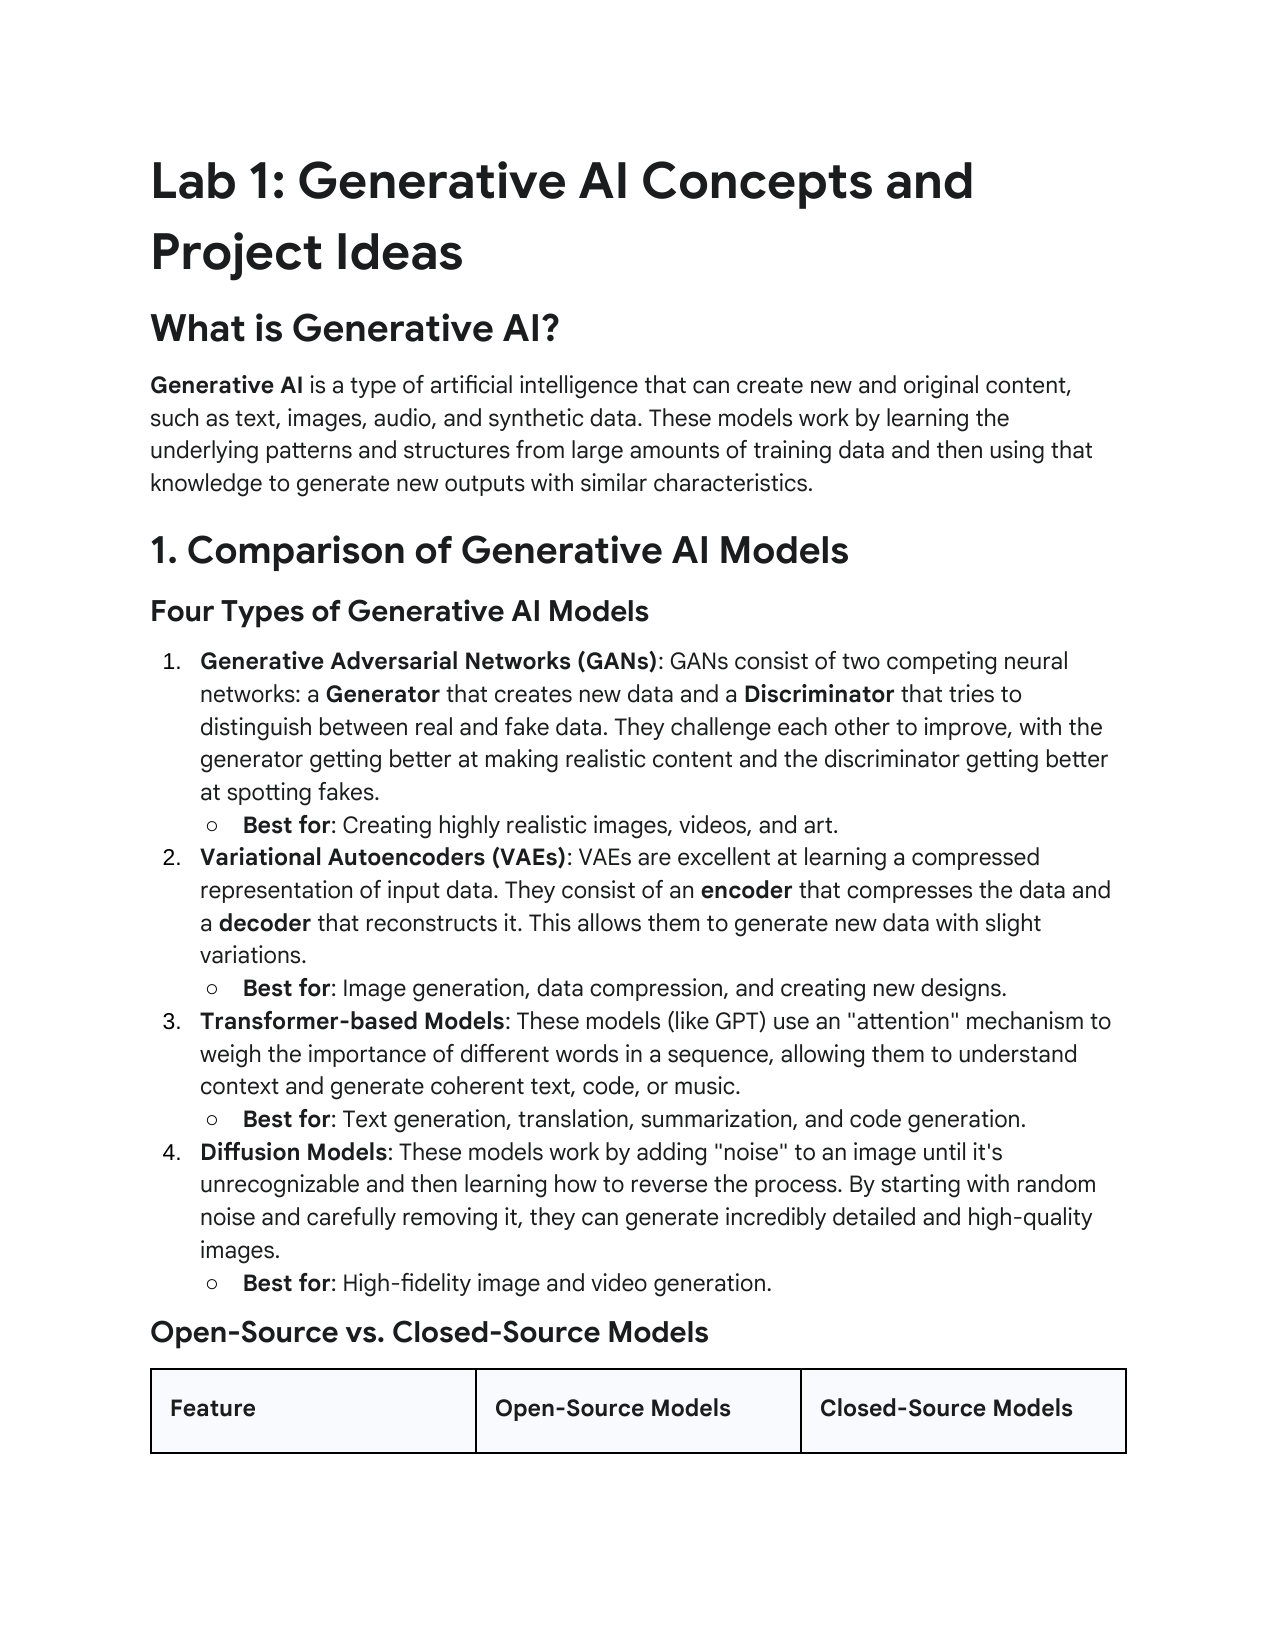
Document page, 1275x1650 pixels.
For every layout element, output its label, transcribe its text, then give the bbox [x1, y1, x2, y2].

list Best for: High-fidelity image and video generation. [205, 1269, 1125, 1297]
text Generative AI is a type of artificial intelligence that can create new and original content, such as text, images, audio, and synthetic data. These models work by learning the underlying patterns and structures from large amounts of training data and then using that knowledge to generate new outputs with similar characteristics. [150, 371, 1125, 498]
list Transformer-based Models: These models (like GPT) use an "attention" mechanism to weigh the importance of different words in a sequence, allowing them to understand context and generate coherent text, code, or music. [162, 1007, 1125, 1101]
subtitle Lab 1: Generative AI Concepts and Project Ideas [150, 150, 1125, 284]
subtitle What is Generative AI? [150, 305, 1125, 352]
list Variational Autoencoders (VAEs): VAEs are excellent at learning a compressed representation of input data. They consist of an encoder that compresses the data and a decoder that reconstructs it. This allows them to generate new data with slight variations. [162, 843, 1125, 970]
list Generative Adversarial Networks (GANs): GANs consist of two competing neural networks: a Generator that creates new data and a Discriminator that tries to distinguish between real and fake data. They challenge each other to improve, with the generator getting better at making realistic content and the discriminator getting better at spotting fakes. [162, 647, 1125, 807]
subtitle Four Types of Generative AI Models [150, 593, 1125, 630]
table_header Open-Source Models [477, 1370, 800, 1452]
subtitle 1. Comparison of Generative AI Models [150, 527, 1125, 574]
list Best for: Text generation, translation, summarization, and code generation. [205, 1105, 1125, 1134]
list Best for: Creating highly realistic images, videos, and art. [205, 811, 1125, 839]
table_header Feature [152, 1370, 475, 1452]
subtitle Open-Source vs. Closed-Source Models [150, 1314, 1125, 1351]
list Best for: Image generation, data compression, and creating new designs. [205, 974, 1125, 1003]
list Diffusion Models: These models work by adding "noise" to an image until it's unrecognizable and then learning how to reverse the process. By starting with random noise and carefully removing it, they can generate incredibly detailed and high-quality images. [162, 1138, 1125, 1265]
table_header Closed-Source Models [802, 1370, 1125, 1452]
